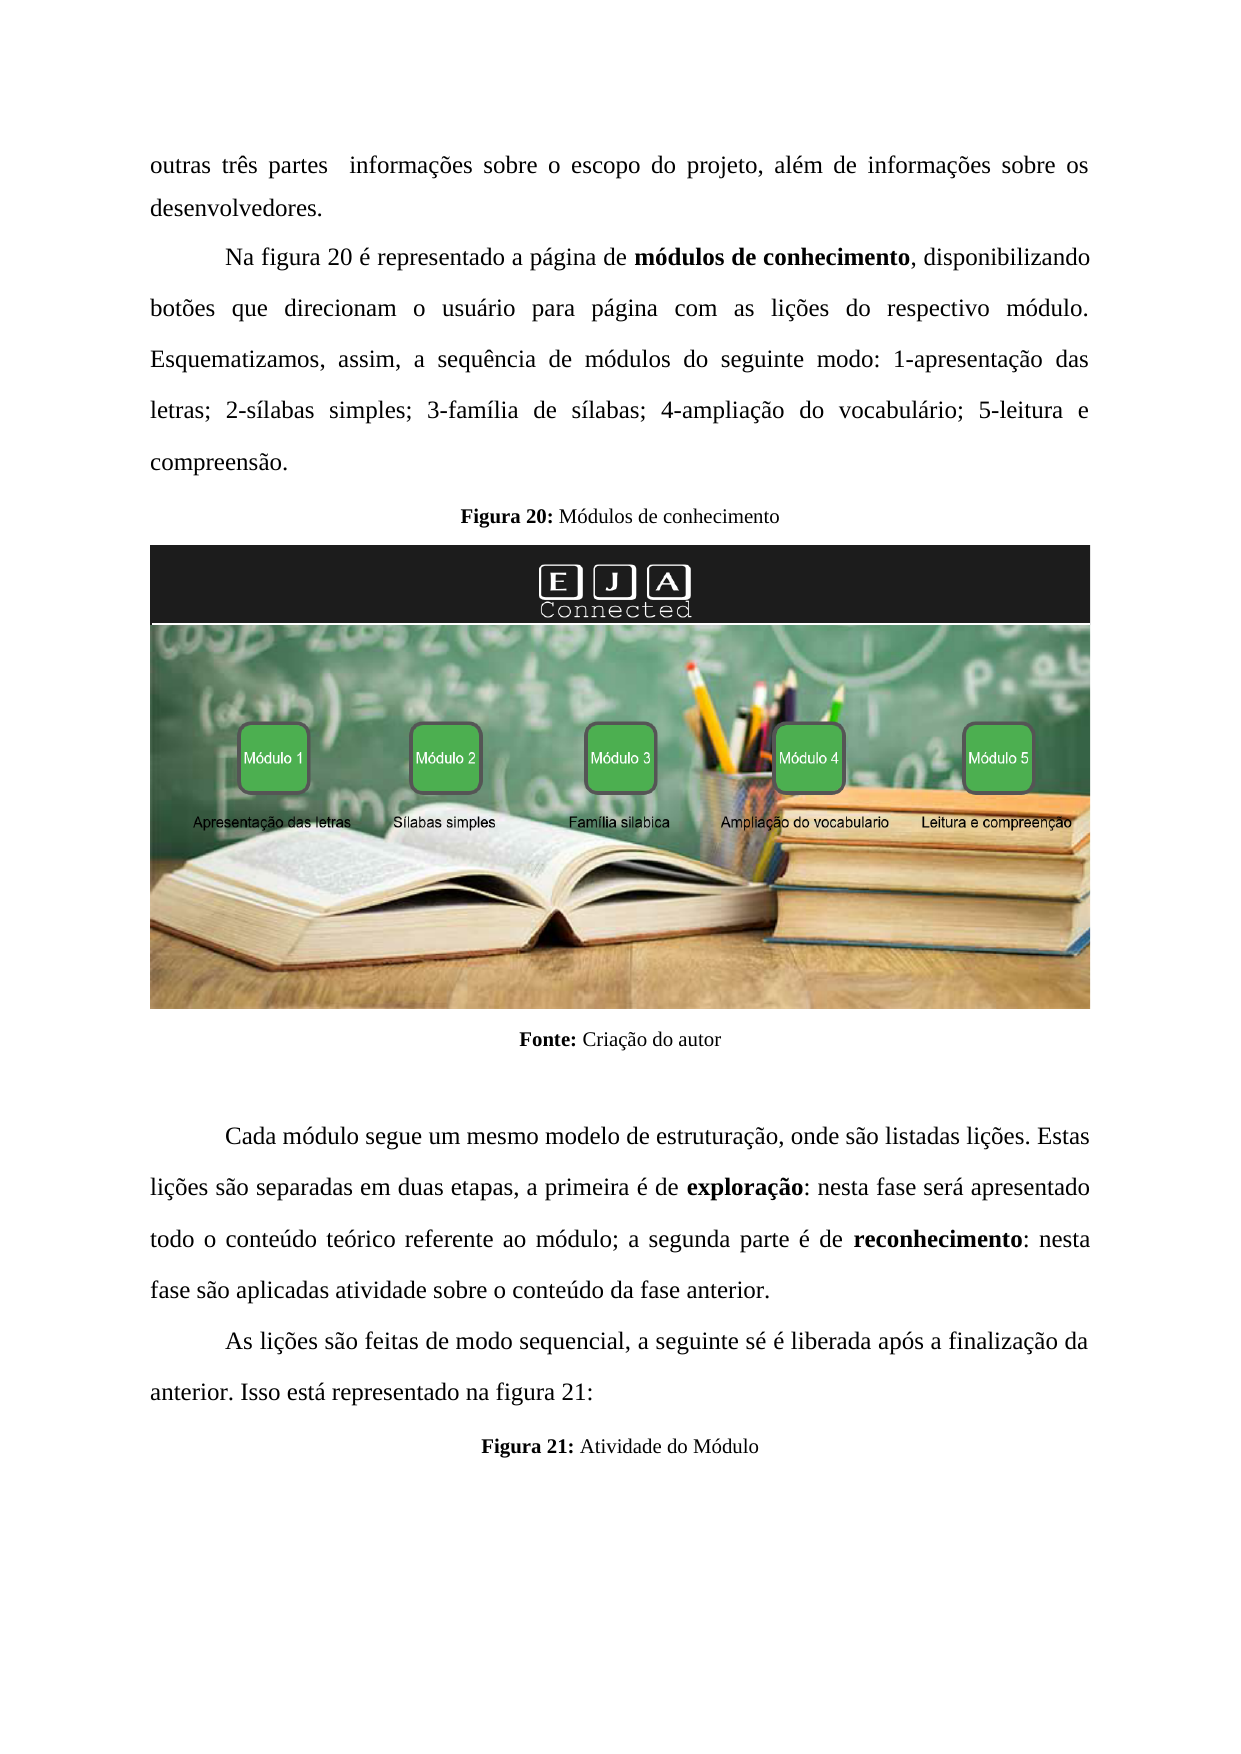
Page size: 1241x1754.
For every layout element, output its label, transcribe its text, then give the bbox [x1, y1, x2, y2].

text Fonte: Criação do autor [150, 1027, 1090, 1051]
picture [150, 545, 1091, 1009]
text Figura 21: Atividade do Módulo [150, 1434, 1090, 1458]
text Figura 20: Módulos de conhecimento [150, 504, 1090, 528]
text As lições são feitas de modo sequencial, a seguinte sé é liberada após a finalização da anterior. Isso está representado na figura 21: [150, 1326, 1090, 1406]
text Na figura 20 é representado a página de módulos de conhecimento, disponibilizando botões que direcionam o usuário para página com as lições do respectivo módulo. Esquematizamos, assim, a sequência de módulos do seguinte modo: 1-apresentação das letras; 2-sílabas simples; 3-família de sílabas; 4-ampliação do vocabulário; 5-leitura e compreensão. [150, 242, 1090, 476]
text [150, 150, 1090, 222]
text Cada módulo segue um mesmo modelo de estruturação, onde são listadas lições. Estas lições são separadas em duas etapas, a primeira é de exploração: nesta fase será apresentado todo o conteúdo teórico referente ao módulo; a segunda parte é de reconhecimento: nesta fase são aplicadas atividade sobre o conteúdo da fase anterior. [150, 1121, 1090, 1303]
